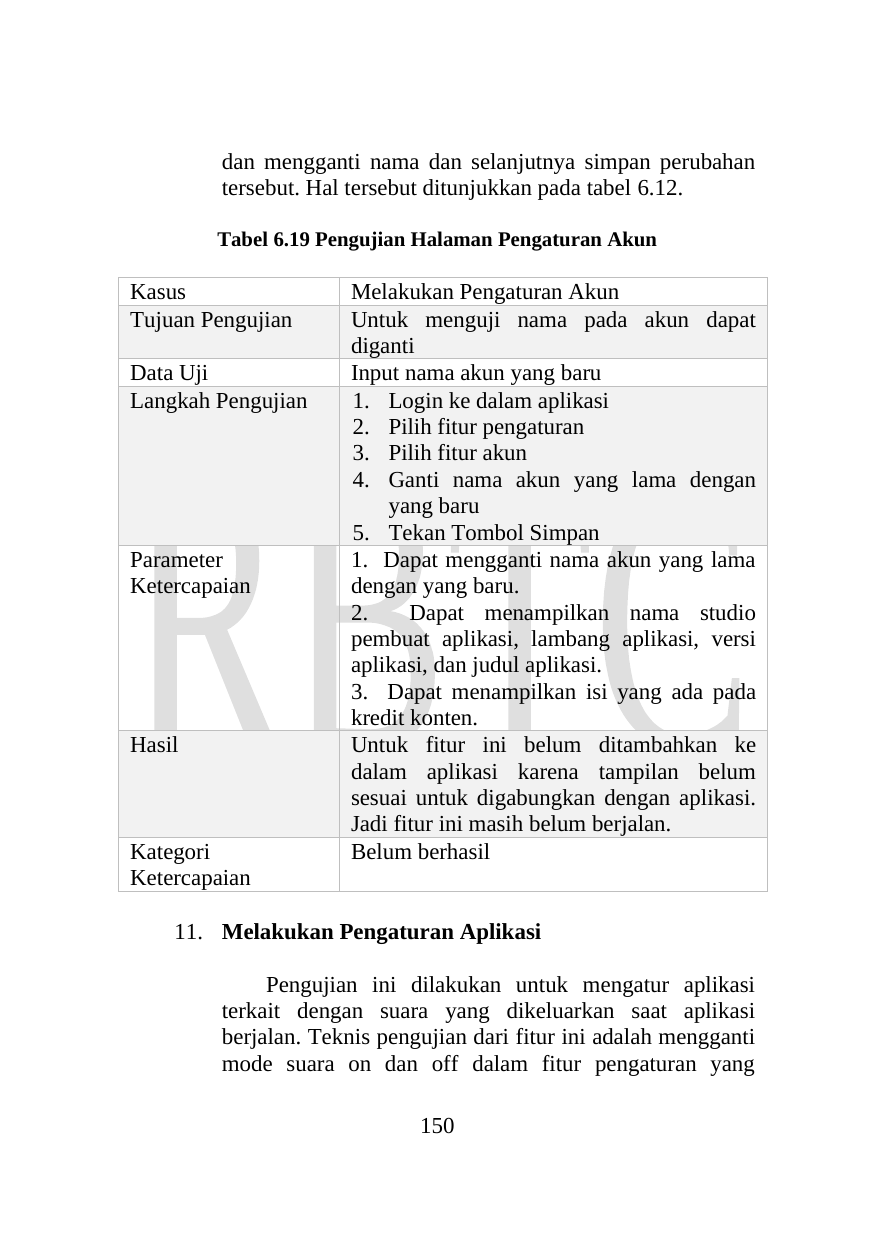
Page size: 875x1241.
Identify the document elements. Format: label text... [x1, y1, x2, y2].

table_cell Parameter Ketercapaian [119, 546, 339, 730]
table_cell Kategori Ketercapaian [119, 838, 339, 891]
table_cell Belum berhasil [340, 838, 767, 891]
table_cell Data Uji [119, 359, 339, 386]
table_cell Langkah Pengujian [119, 387, 339, 545]
table_cell Untuk fitur ini belum ditambahkan ke dalam aplikasi karena tampilan belum sesuai untuk digabungkan dengan aplikasi. Jadi fitur ini masih belum berjalan. [340, 731, 767, 837]
table_cell 1. Dapat mengganti nama akun yang lama dengan yang baru. 2. Dapat menampilkan nama studio pembuat aplikasi, lambang aplikasi, versi aplikasi, dan judul aplikasi. 3. Dapat menampilkan isi yang ada pada kredit konten. [340, 546, 767, 730]
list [222, 971, 756, 1076]
table_cell Untuk menguji nama pada akun dapat diganti [340, 306, 767, 358]
table_header Melakukan Pengaturan Akun [340, 278, 767, 304]
table_cell Tujuan Pengujian [119, 306, 339, 358]
table_cell Input nama akun yang baru [340, 359, 767, 386]
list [222, 148, 756, 200]
table_header Kasus [119, 278, 339, 304]
table_cell Hasil [119, 731, 339, 837]
list Melakukan Pengaturan Aplikasi [203, 918, 756, 944]
table_cell Login ke dalam aplikasi Pilih fitur pengaturan Pilih fitur akun Ganti nama akun yang lama dengan yang baru Tekan Tombol Simpan [340, 387, 767, 545]
